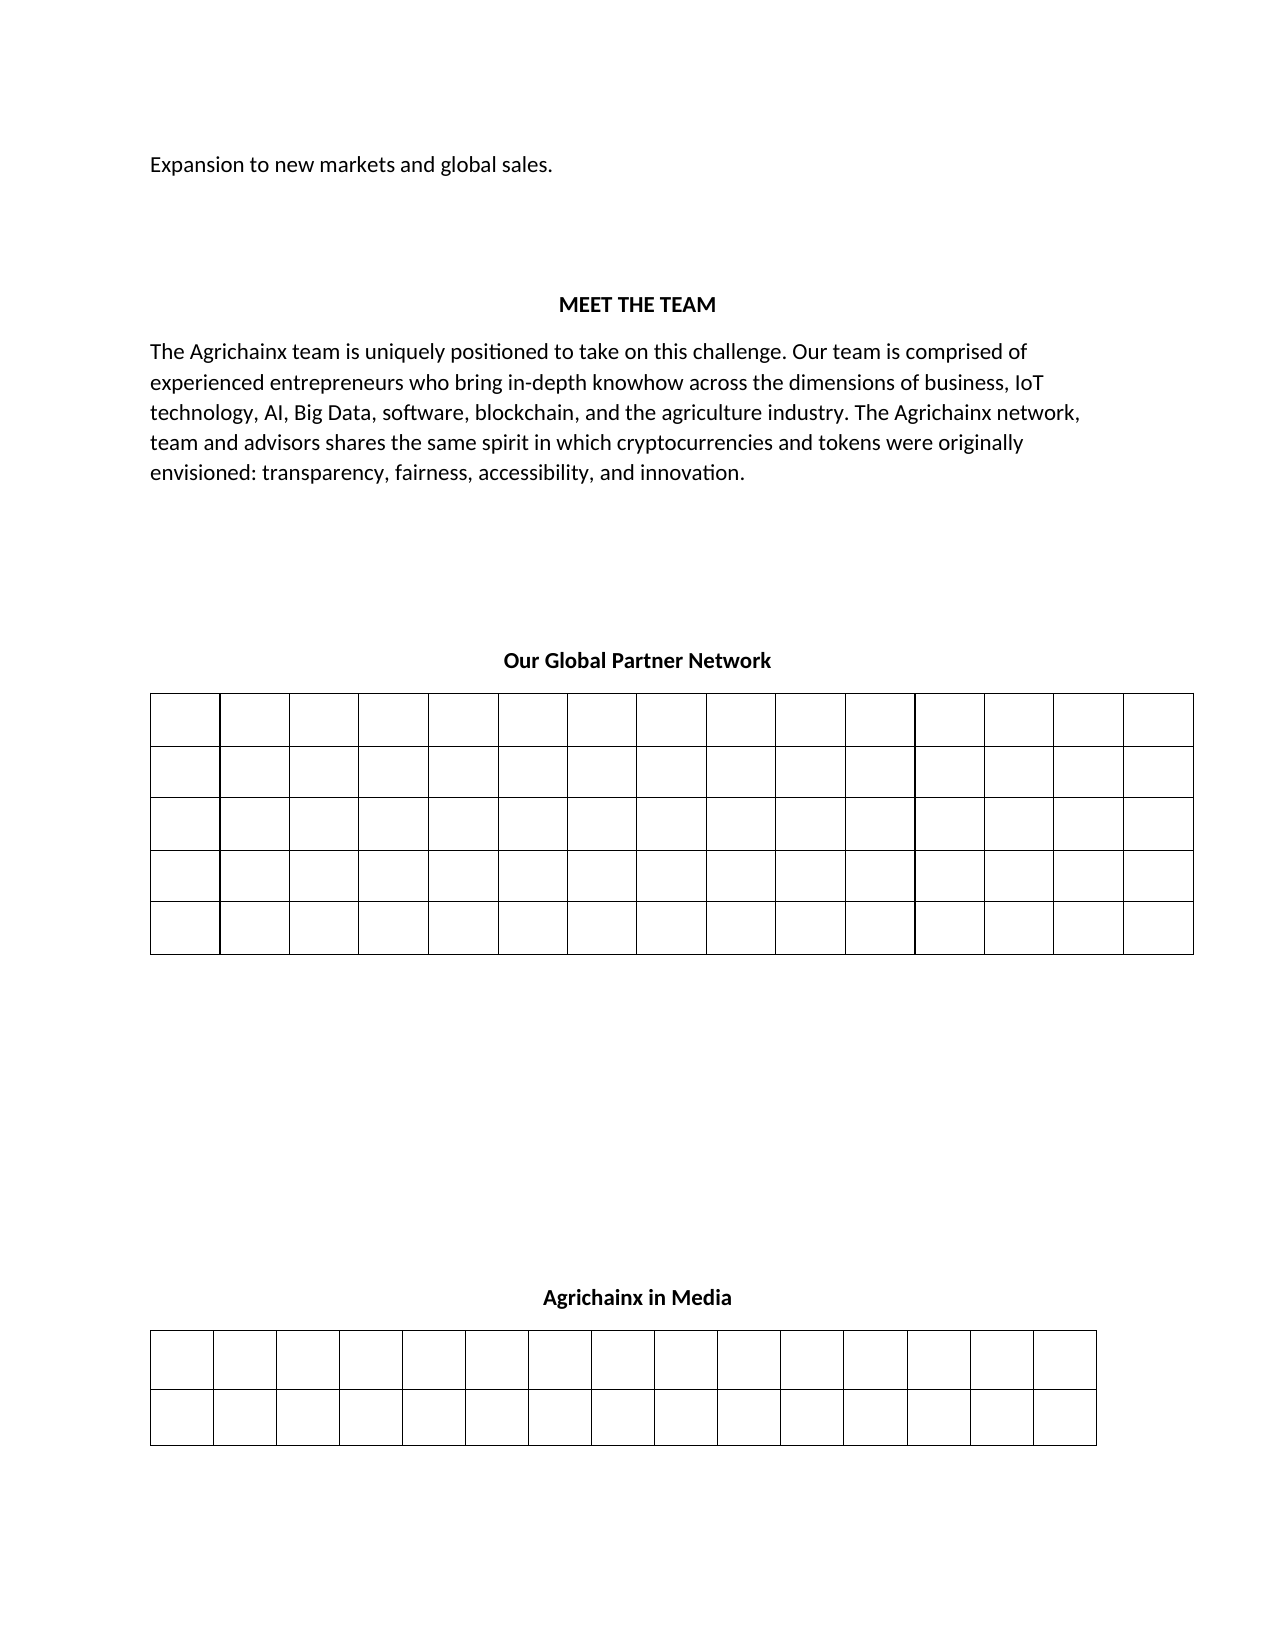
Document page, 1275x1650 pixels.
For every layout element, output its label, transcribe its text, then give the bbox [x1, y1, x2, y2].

table_header [846, 694, 914, 746]
text Agrichainx in Media [150, 1283, 1125, 1311]
table_header [844, 1331, 907, 1389]
table_cell [846, 851, 914, 901]
table_cell [221, 902, 289, 954]
table_cell [985, 798, 1053, 850]
table_header [151, 1331, 213, 1389]
table_cell [781, 1390, 843, 1444]
table_header [277, 1331, 339, 1389]
table_cell [846, 902, 914, 954]
table_header [290, 694, 358, 746]
table_cell [985, 851, 1053, 901]
table_cell [718, 1390, 780, 1444]
table_cell [151, 1390, 213, 1444]
table_header [529, 1331, 591, 1389]
table_cell [776, 851, 845, 901]
table_cell [1124, 902, 1193, 954]
text The Agrichainx team is uniquely positioned to take on this challenge. Our team is comprised of experienced entrepreneurs who bring in-depth knowhow across the dimensions of business, IoT technology, AI, Big Data, software, blockchain, and the agriculture industry. The Agrichainx network, team and advisors shares the same spirit in which cryptocurrencies and tokens were originally envisioned: transparency, fairness, accessibility, and innovation. [150, 337, 1125, 486]
table_cell [592, 1390, 654, 1444]
table_header [403, 1331, 465, 1389]
table_header [499, 694, 567, 746]
table_cell [1054, 747, 1123, 797]
table_cell [1054, 851, 1123, 901]
table_header [781, 1331, 843, 1389]
table_header [1054, 694, 1123, 746]
table_cell [221, 851, 289, 901]
table_header [1034, 1331, 1096, 1389]
table_cell [637, 747, 706, 797]
table_header [466, 1331, 528, 1389]
table_cell [1124, 851, 1193, 901]
table_header [637, 694, 706, 746]
text Our Global Partner Network [150, 646, 1125, 674]
table_cell [529, 1390, 591, 1444]
table_header [359, 694, 428, 746]
table_cell [290, 798, 358, 850]
table_cell [359, 747, 428, 797]
table_cell [776, 902, 845, 954]
table_cell [916, 798, 984, 850]
table_cell [985, 902, 1053, 954]
table_cell [359, 902, 428, 954]
table_header [568, 694, 636, 746]
table_cell [221, 798, 289, 850]
table_header [214, 1331, 276, 1389]
table_cell [466, 1390, 528, 1444]
table_header [916, 694, 984, 746]
table_cell [637, 798, 706, 850]
table_cell [499, 851, 567, 901]
table_cell [707, 851, 775, 901]
table_cell [290, 851, 358, 901]
table_cell [707, 798, 775, 850]
table_cell [707, 747, 775, 797]
table_header [221, 694, 289, 746]
table_header [592, 1331, 654, 1389]
table_header [718, 1331, 780, 1389]
table_cell [151, 851, 219, 901]
table_cell [846, 798, 914, 850]
table_cell [290, 747, 358, 797]
table_cell [916, 851, 984, 901]
table_cell [908, 1390, 970, 1444]
table_cell [1054, 902, 1123, 954]
table_cell [1124, 798, 1193, 850]
table_cell [1054, 798, 1123, 850]
table_cell [277, 1390, 339, 1444]
table_cell [1034, 1390, 1096, 1444]
table_cell [499, 798, 567, 850]
table_header [707, 694, 775, 746]
table_cell [151, 902, 219, 954]
table_header [151, 694, 219, 746]
table_header [971, 1331, 1033, 1389]
table_cell [707, 902, 775, 954]
table_cell [429, 747, 498, 797]
table_cell [568, 747, 636, 797]
table_header [429, 694, 498, 746]
table_cell [844, 1390, 907, 1444]
table_cell [151, 798, 219, 850]
table_cell [1124, 747, 1193, 797]
table_cell [221, 747, 289, 797]
table_cell [429, 851, 498, 901]
table_cell [971, 1390, 1033, 1444]
table_cell [568, 851, 636, 901]
table_cell [429, 902, 498, 954]
table_cell [290, 902, 358, 954]
table_header [776, 694, 845, 746]
table_cell [568, 798, 636, 850]
table_header [655, 1331, 717, 1389]
text Expansion to new markets and global sales. [150, 150, 1125, 178]
table_cell [340, 1390, 402, 1444]
table_header [1124, 694, 1193, 746]
table_cell [916, 747, 984, 797]
table_header [985, 694, 1053, 746]
table_cell [776, 747, 845, 797]
table_cell [916, 902, 984, 954]
table_cell [499, 747, 567, 797]
table_cell [429, 798, 498, 850]
table_cell [637, 851, 706, 901]
table_header [908, 1331, 970, 1389]
text MEET THE TEAM [150, 291, 1125, 319]
table_cell [214, 1390, 276, 1444]
table_cell [359, 798, 428, 850]
table_cell [655, 1390, 717, 1444]
table_cell [151, 747, 219, 797]
table_cell [403, 1390, 465, 1444]
table_cell [359, 851, 428, 901]
table_cell [776, 798, 845, 850]
table_cell [846, 747, 914, 797]
table_header [340, 1331, 402, 1389]
table_cell [637, 902, 706, 954]
table_cell [499, 902, 567, 954]
table_cell [985, 747, 1053, 797]
table_cell [568, 902, 636, 954]
